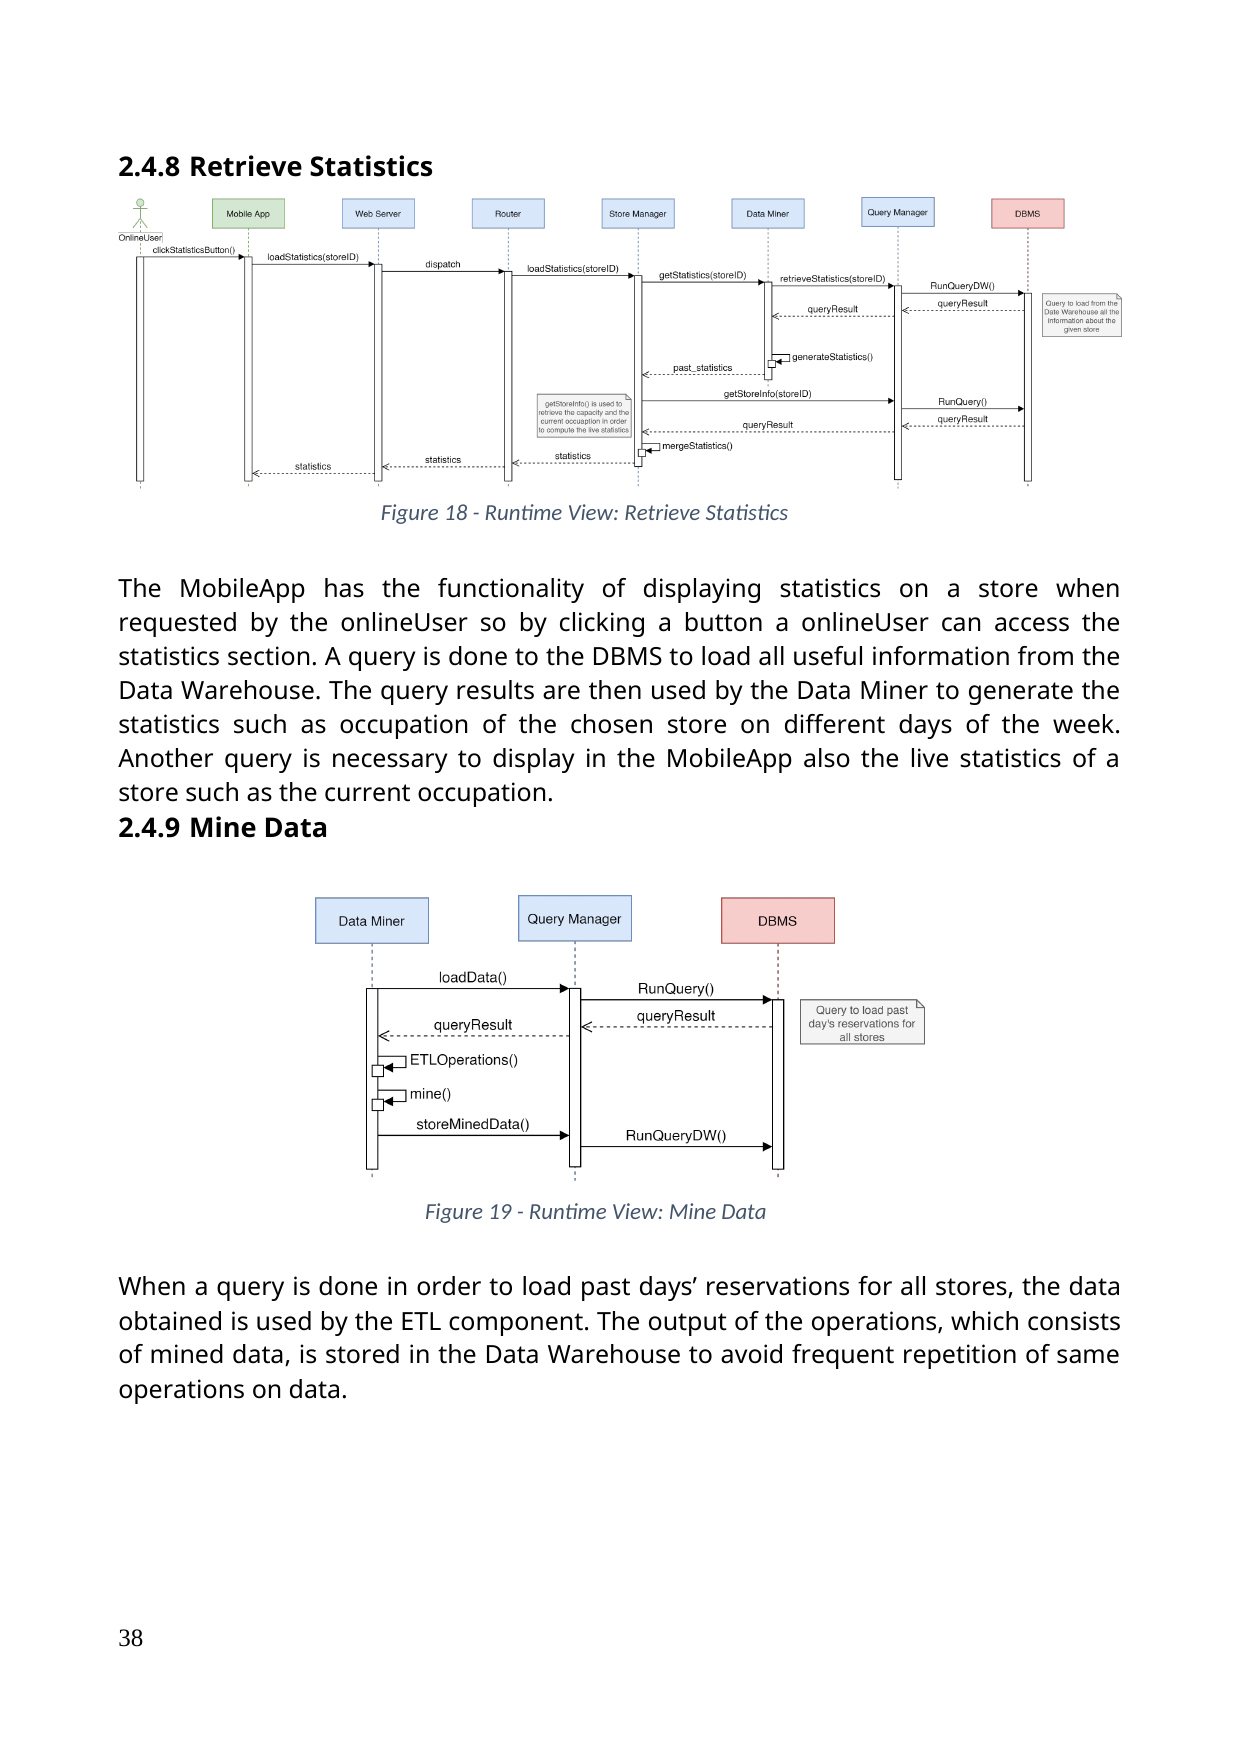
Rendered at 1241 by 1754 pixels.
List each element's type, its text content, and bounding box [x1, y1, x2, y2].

list Mine Data [118, 809, 1122, 846]
list Retrieve Statistics [118, 148, 1122, 184]
text The MobileApp has the functionality of displaying statistics on a store when requested by the onlineUser so by clicking a button a onlineUser can access the statistics section. A query is done to the DBMS to load all useful information from the Data Warehouse. The query results are then used by the Data Miner to generate the statistics such as occupation of the chosen store on different days of the week. Another query is necessary to display in the MobileApp also the live statistics of a store such as the current occupation. [118, 490, 1122, 809]
picture [118, 197, 1122, 490]
picture [315, 895, 925, 1182]
